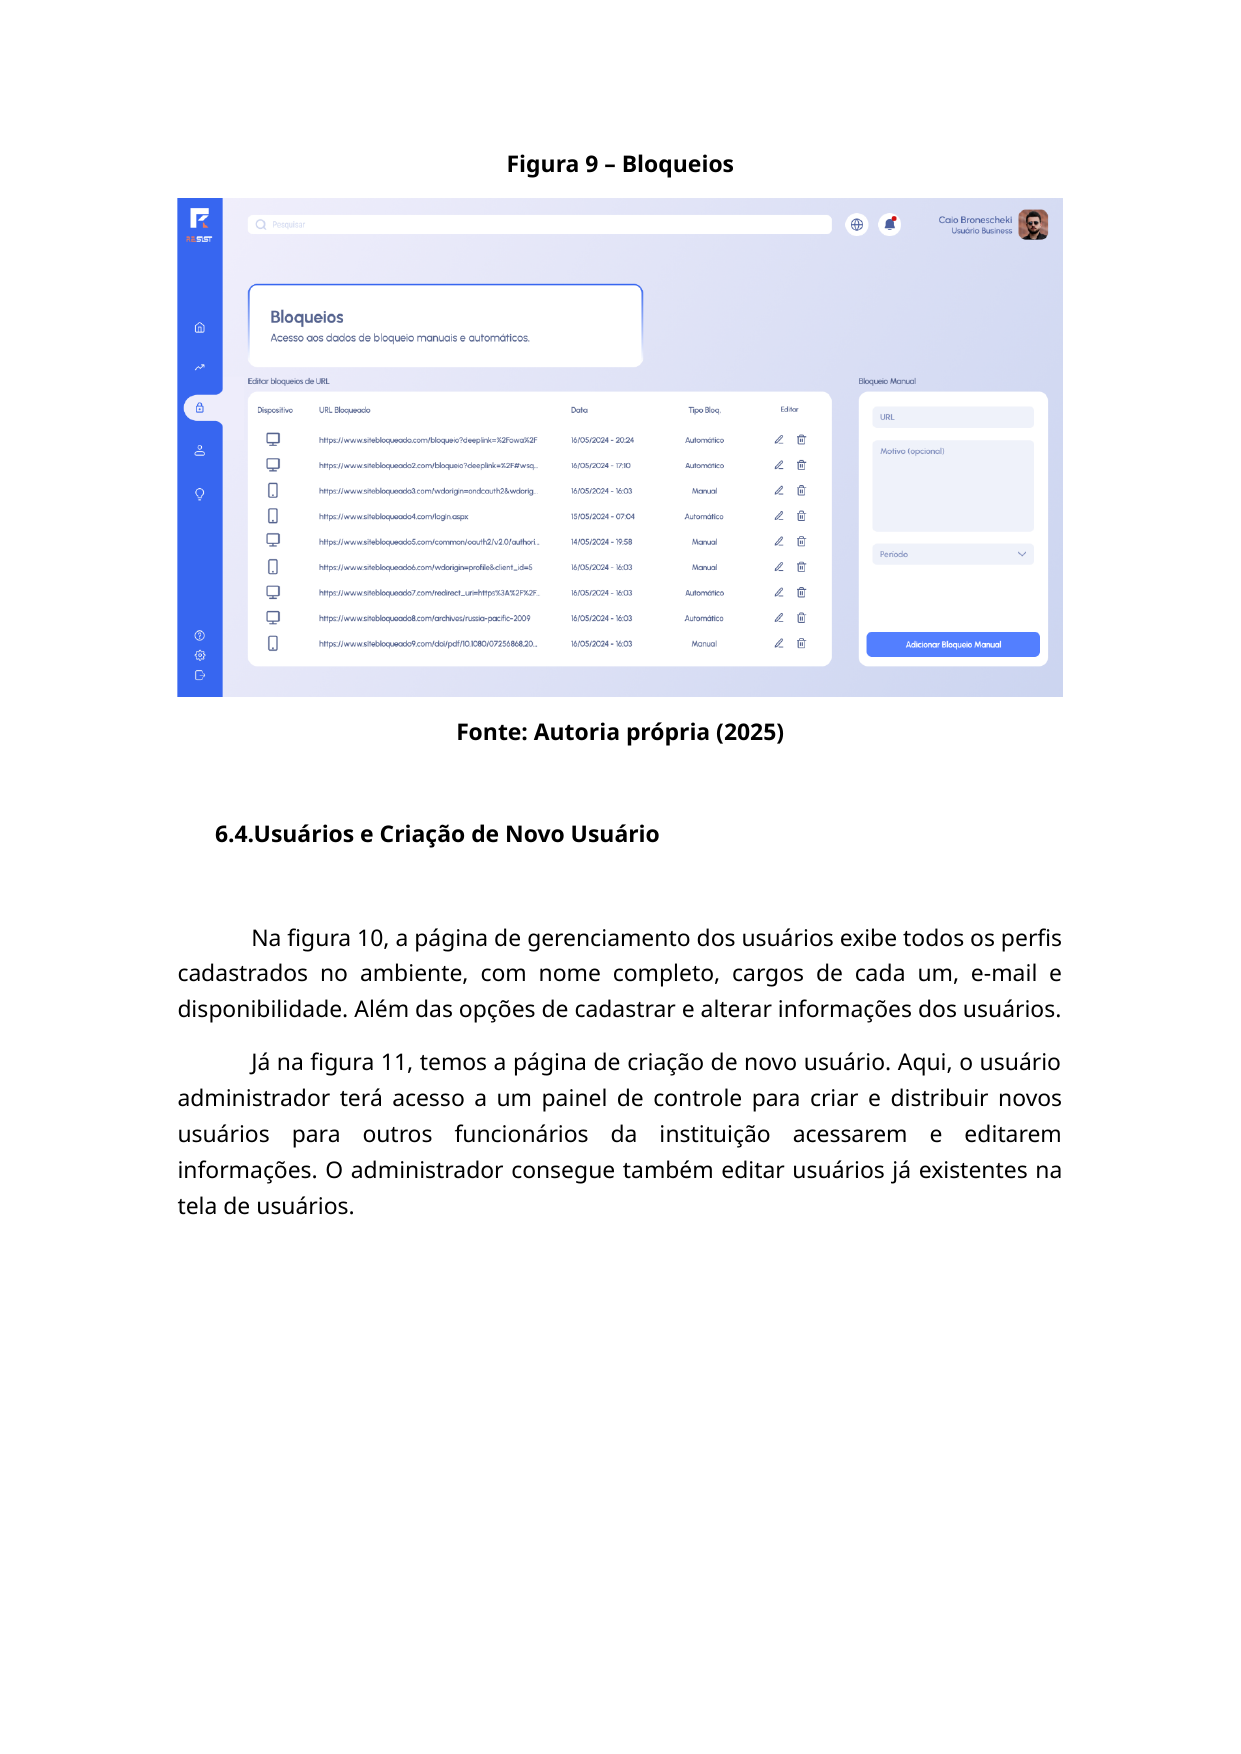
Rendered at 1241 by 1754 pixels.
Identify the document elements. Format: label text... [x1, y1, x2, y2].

picture [177, 198, 1063, 697]
text Fonte: Autoria própria (2025) [177, 715, 1063, 747]
text Na figura 10, a página de gerenciamento dos usuários exibe todos os perfis cadastrados no ambiente, com nome completo, cargos de cada um, e-mail e disponibilidade. Além das opções de cadastrar e alterar informações dos usuários. [177, 921, 1063, 1024]
subtitle 6.4.Usuários e Criação de Novo Usuário [215, 818, 1063, 850]
text Figura 9 – Bloqueios [177, 148, 1063, 179]
text Já na figura 11, temos a página de criação de novo usuário. Aqui, o usuário administrador terá acesso a um painel de controle para criar e distribuir novos usuários para outros funcionários da instituição acessarem e editarem informações. O administrador consegue também editar usuários já existentes na tela de usuários. [177, 1046, 1063, 1221]
